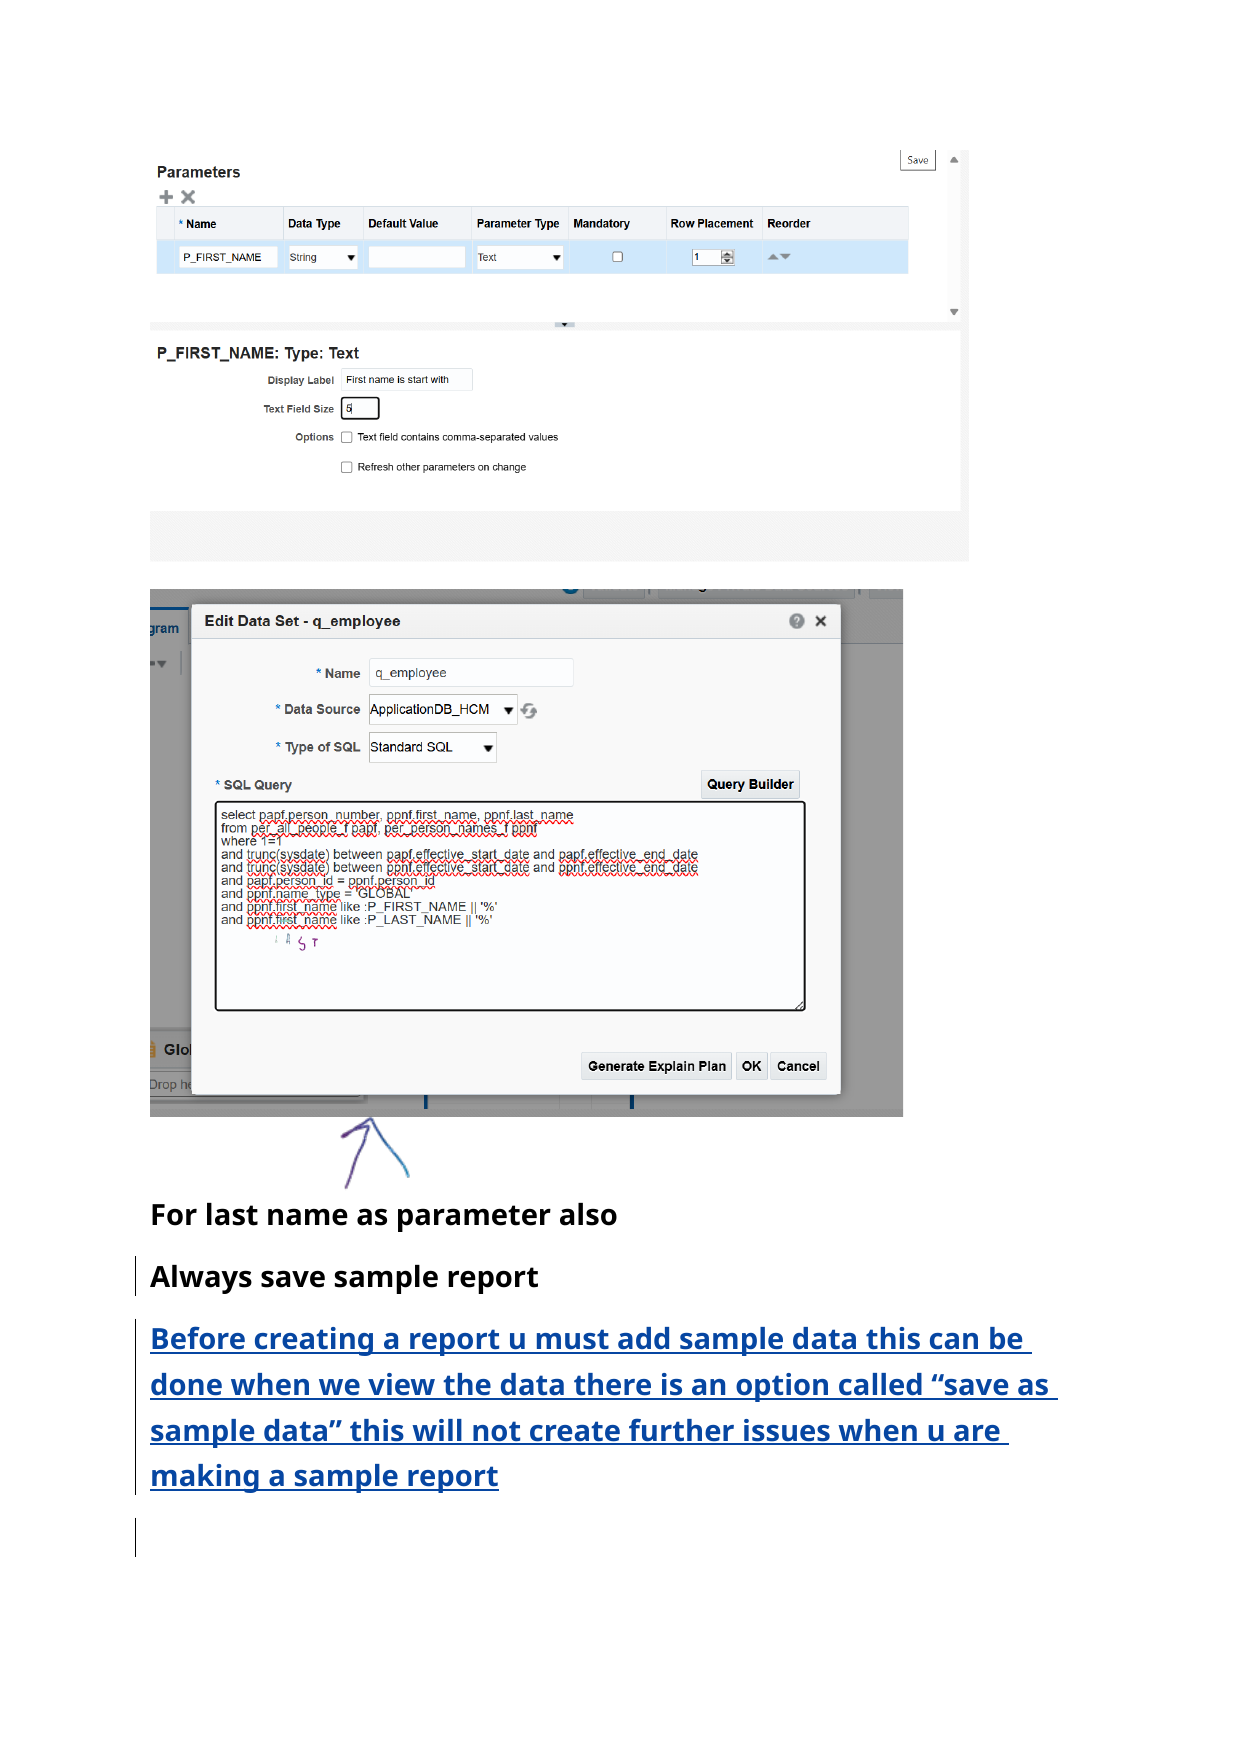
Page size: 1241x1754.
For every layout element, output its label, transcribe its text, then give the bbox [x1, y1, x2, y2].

text For last name as parameter also [150, 1194, 1090, 1234]
picture [150, 589, 904, 1193]
text Always save sample report [150, 1256, 1090, 1296]
picture [150, 150, 969, 568]
